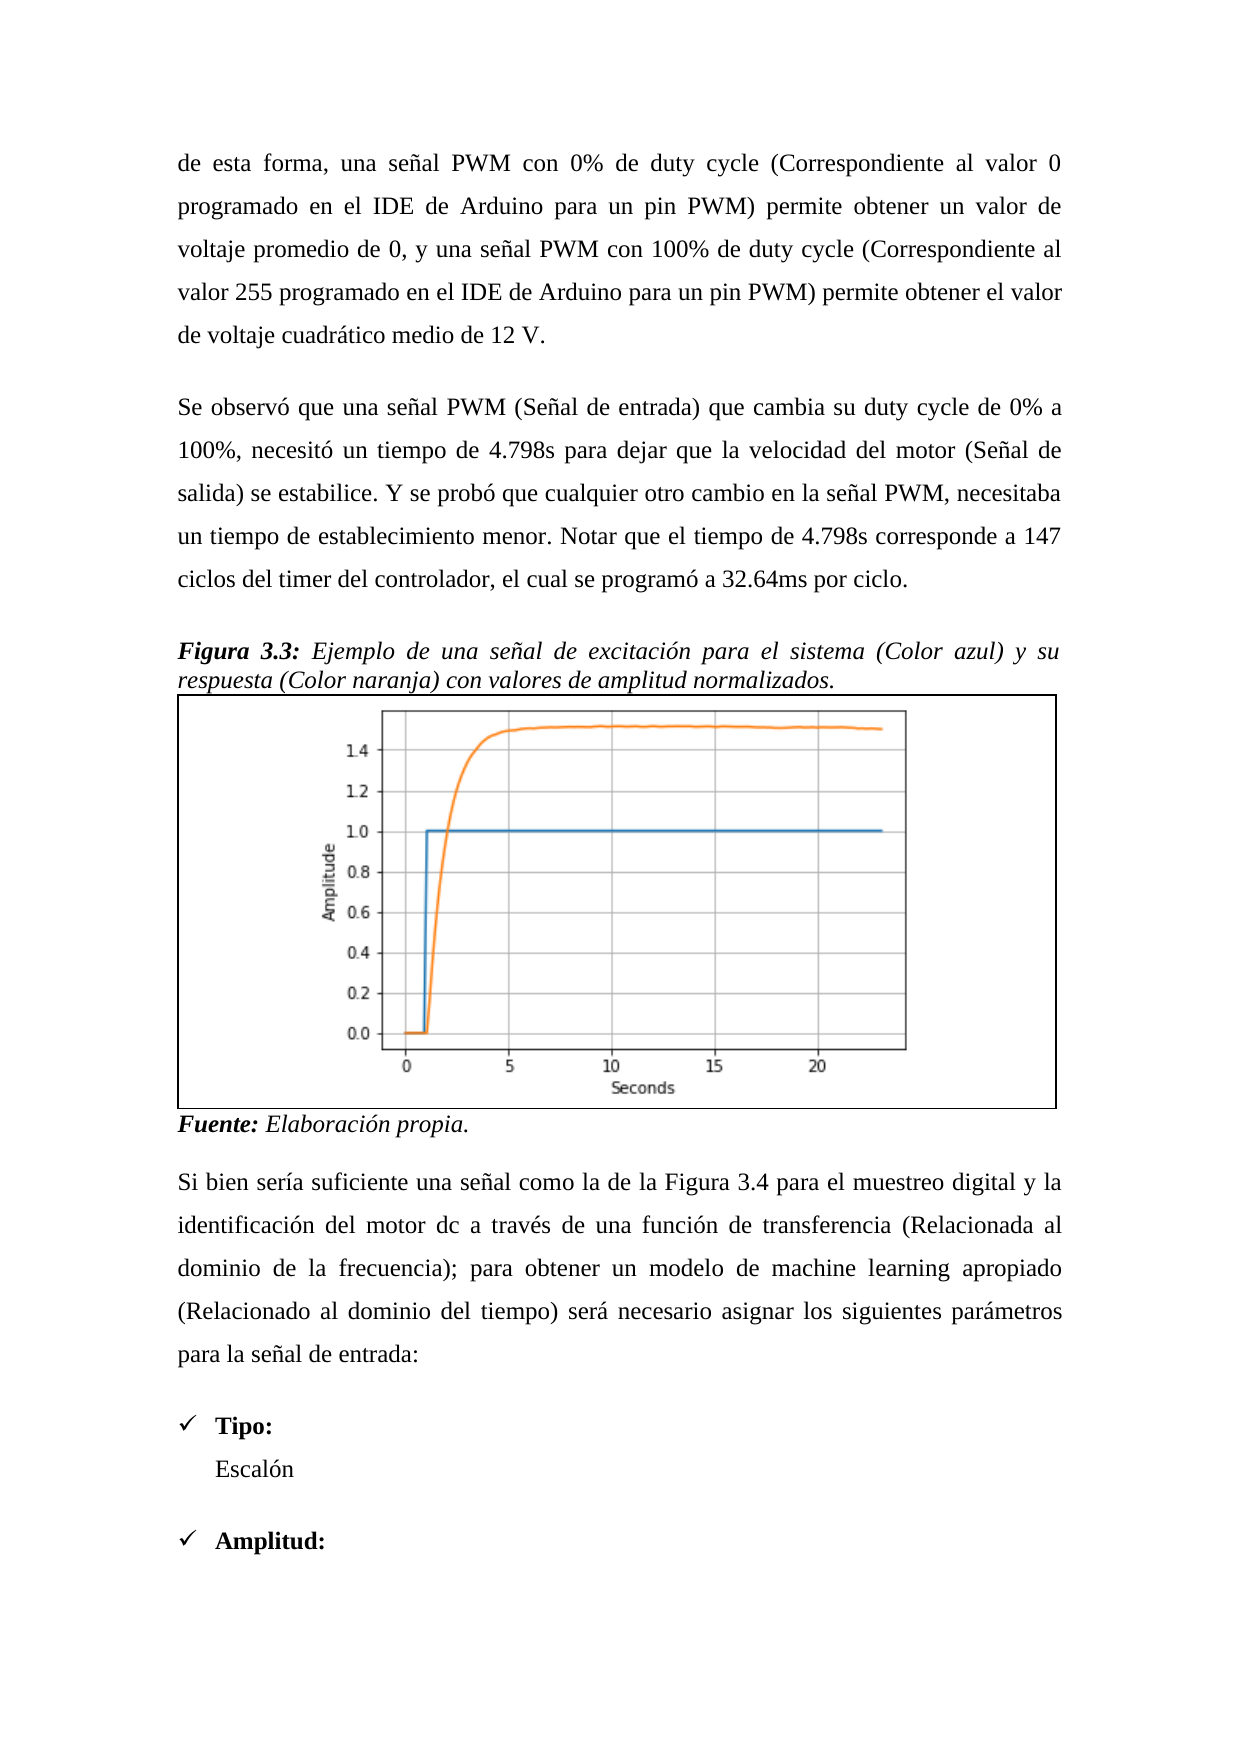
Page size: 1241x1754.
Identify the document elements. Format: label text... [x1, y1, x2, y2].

list Amplitud: [177, 1526, 1063, 1555]
text Si bien sería suficiente una señal como la de la Figura 3.4 para el muestreo digital y la identificación del motor dc a través de una función de transferencia (Relacionada al dominio de la frecuencia); para obtener un modelo de machine learning apropiado (Relacionado al dominio del tiempo) será necesario asignar los siguientes parámetros para la señal de entrada: [177, 1167, 1063, 1368]
picture [313, 696, 921, 1108]
text Escalón [215, 1454, 1063, 1483]
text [177, 148, 1063, 349]
text Se observó que una señal PWM (Señal de entrada) que cambia su duty cycle de 0% a 100%, necesitó un tiempo de 4.798s para dejar que la velocidad del motor (Señal de salida) se estabilice. Y se probó que cualquier otro cambio en la señal PWM, necesitaba un tiempo de establecimiento menor. Notar que el tiempo de 4.798s corresponde a 147 ciclos del timer del controlador, el cual se programó a 32.64ms por ciclo. [177, 392, 1063, 593]
text Figura 3.3: Ejemplo de una señal de excitación para el sistema (Color azul) y su respuesta (Color naranja) con valores de amplitud normalizados. [177, 636, 1063, 694]
text Fuente: Elaboración propia. [177, 1109, 1063, 1138]
list Tipo: [177, 1411, 1063, 1440]
